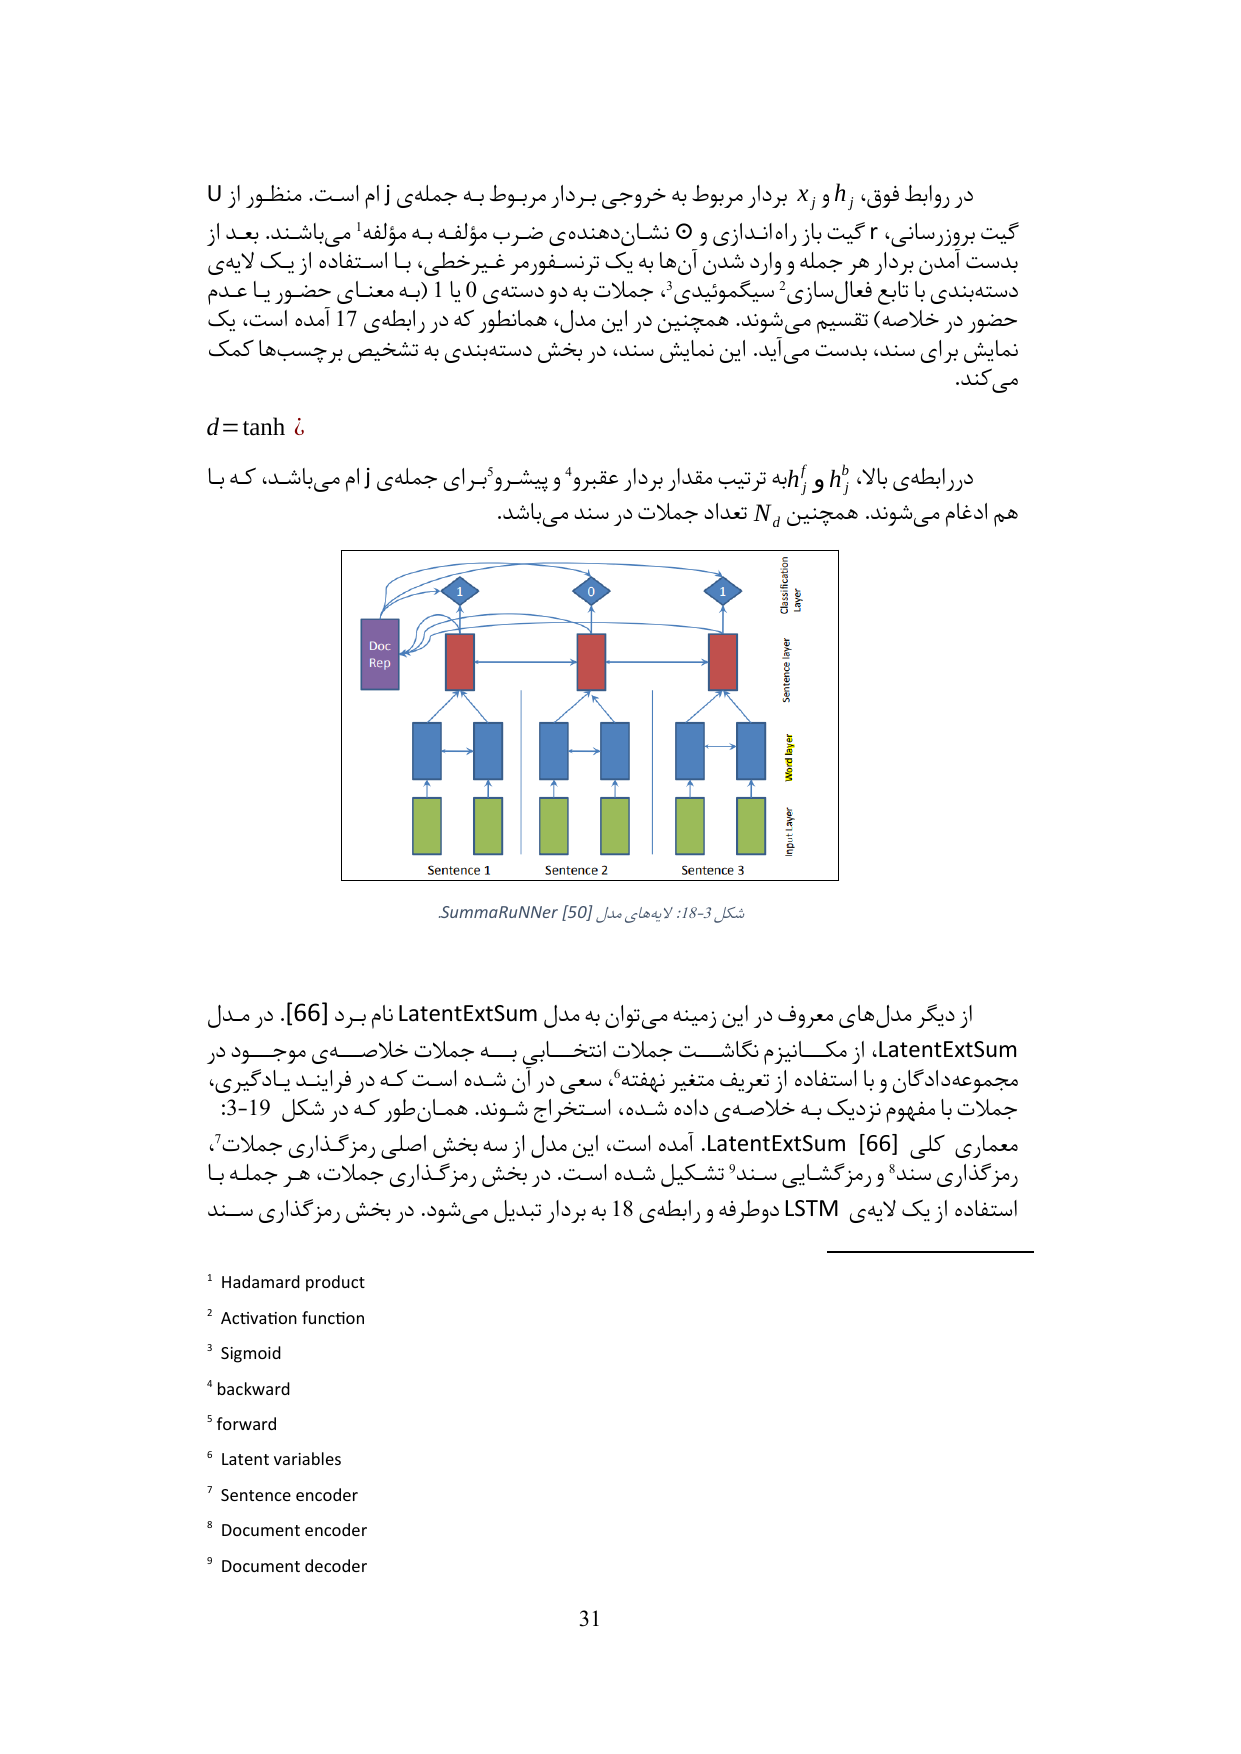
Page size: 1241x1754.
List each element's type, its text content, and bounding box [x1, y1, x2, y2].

text در روابط فوق، و بردار مربوط به خروجی بردار مربوط به جمله‌ی j ام است. منظور از U گیت بروزرسانی، r گیت باز راه‌اندازی و نشان‌دهنده‌ی ضرب مؤلفه به مؤلفه می‌باشند. بعد از بدست آمدن بردار هر جمله و وارد شدن آن‌ها به یک ترنسفورمر غیرخطی، با استفاده از یک لایه‌ی دسته‌بندی با تابع فعال‌سازی سیگموئیدی، جملات به دو دسته‌ی 0 یا 1 (به معنای حضور یا عدم حضور در خلاصه) تقسیم می‌شوند. همچنین در این مدل، همانطور که در رابطه‌ی 17 آمده است، یک نمایش برای سند، بدست می‌آید. این نمایش سند، در بخش دسته‌بندی به تشخیص برچسب‌ها کمک می‌کند. [207, 177, 1018, 394]
text دررابطه‌ی بالا، به ترتیب مقدار بردار عقبرو و پیشروبرای جمله‌ی j ام می‌باشد، که با هم ادغام می‌شوند. همچنین تعداد جملات در سند می‌باشد. [207, 460, 1018, 531]
picture [342, 551, 838, 880]
